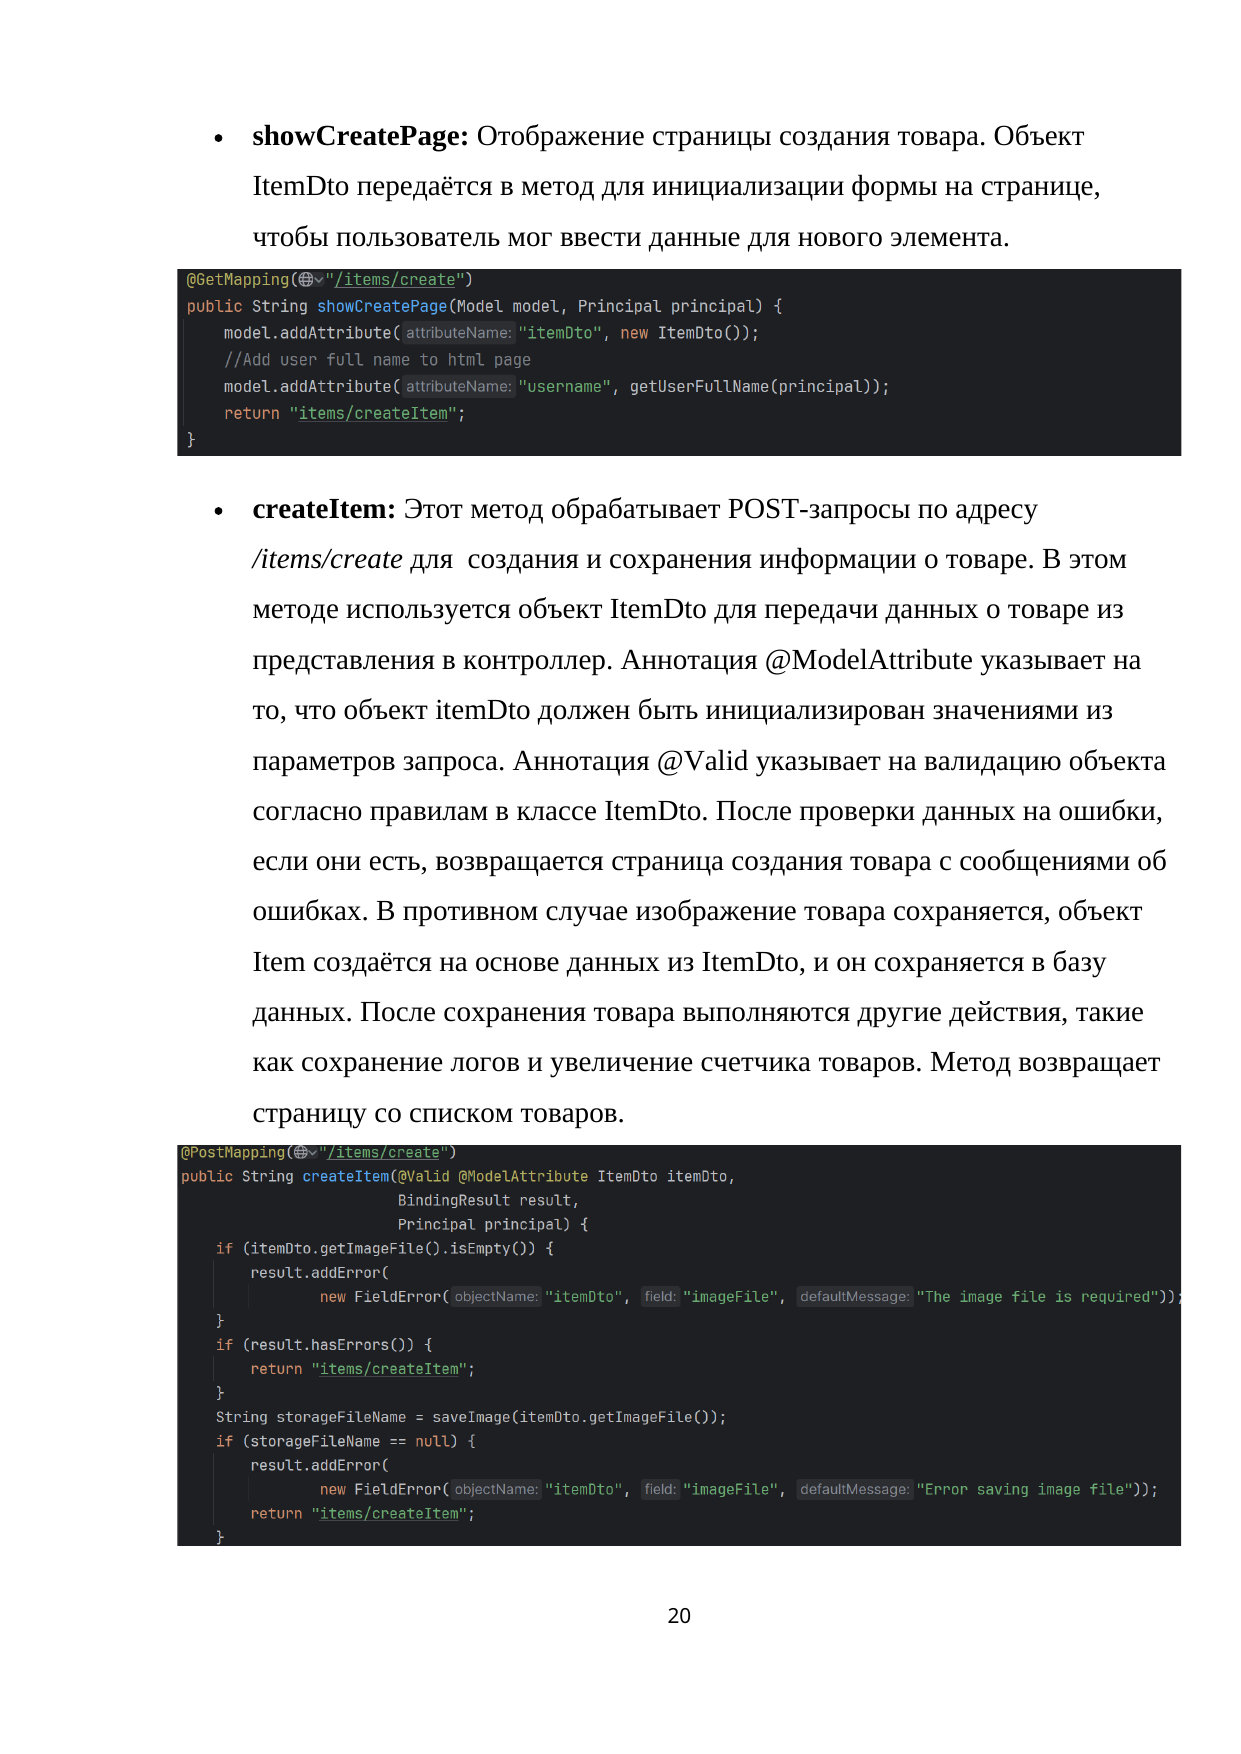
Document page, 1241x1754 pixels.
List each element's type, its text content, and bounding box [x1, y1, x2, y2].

picture [177, 269, 1182, 456]
list createItem: Этот метод обрабатывает POST-запросы по адресу /items/create для создания и сохранения информации о товаре. В этом методе используется объект ItemDto для передачи данных о товаре из представления в контроллер. Аннотация @ModelAttribute указывает на то, что объект itemDto должен быть инициализирован значениями из параметров запроса. Аннотация @Valid указывает на валидацию объекта согласно правилам в классе ItemDto. После проверки данных на ошибки, если они есть, возвращается страница создания товара с сообщениями об ошибках. В противном случае изображение товара сохраняется, объект Item создаётся на основе данных из ItemDto, и он сохраняется в базу данных. После сохранения товара выполняются другие действия, такие как сохранение логов и увеличение счетчика товаров. Метод возвращает страницу со списком товаров. [215, 491, 1181, 1128]
picture [177, 1145, 1182, 1546]
list showCreatePage: Отображение страницы создания товара. Объект ItemDto передаётся в метод для инициализации формы на странице, чтобы пользователь мог ввести данные для нового элемента. [215, 118, 1181, 252]
